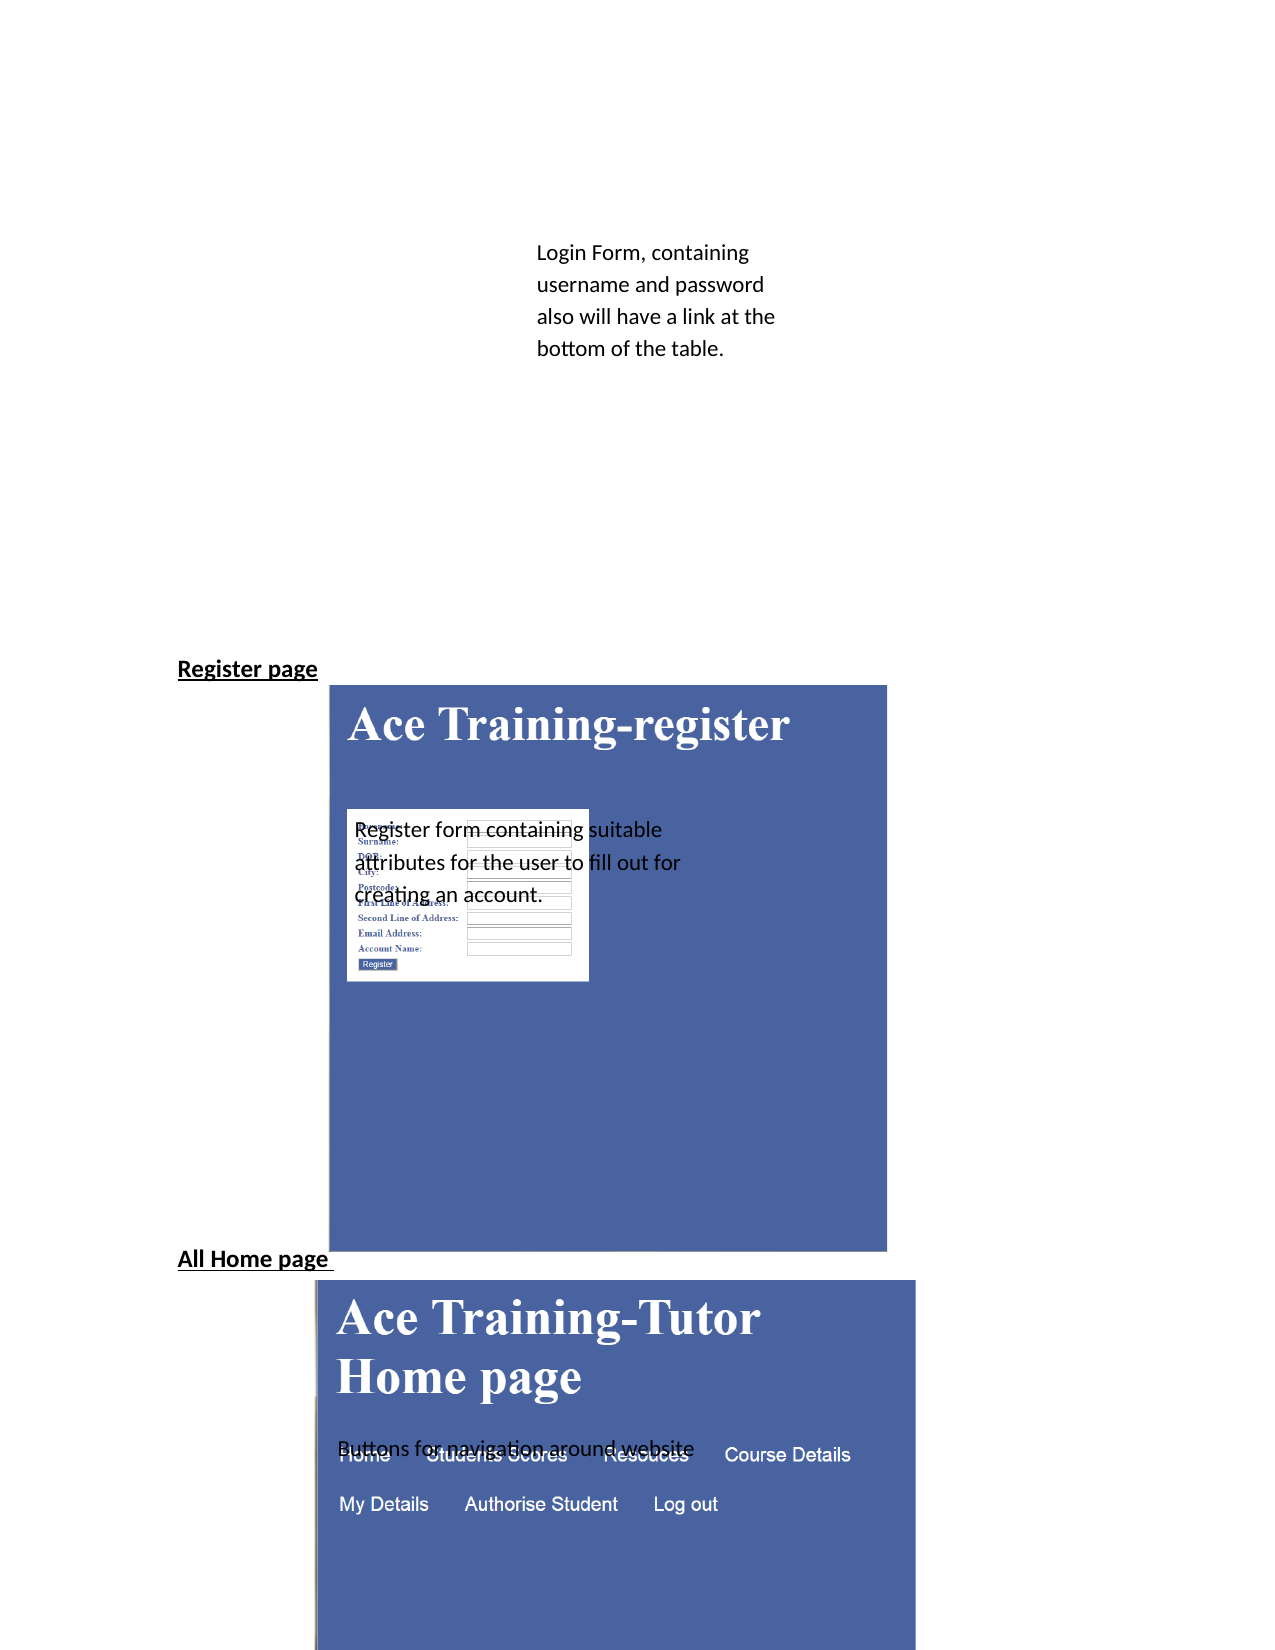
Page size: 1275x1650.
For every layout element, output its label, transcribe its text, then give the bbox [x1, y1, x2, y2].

picture [328, 685, 888, 1252]
picture [314, 1280, 916, 1650]
text Register page [177, 653, 1098, 716]
text All Home page [177, 1244, 1098, 1274]
